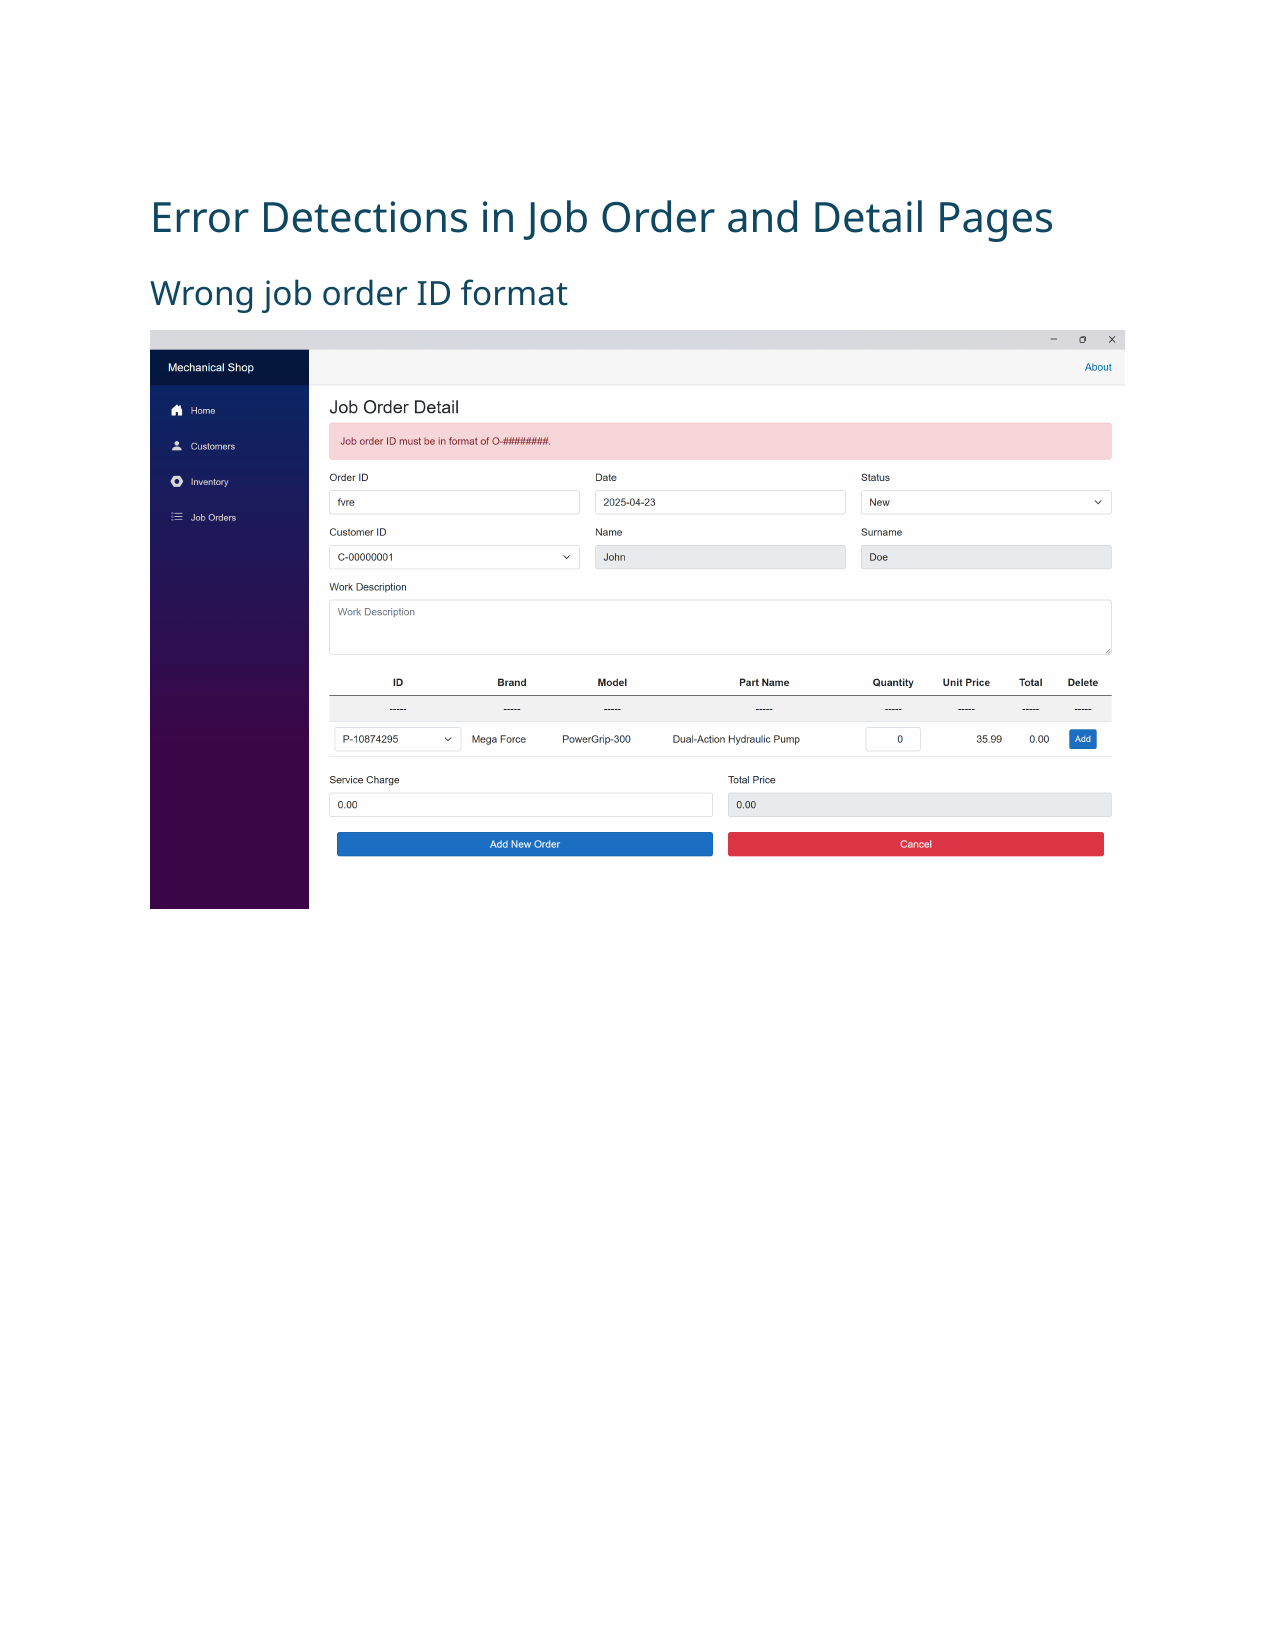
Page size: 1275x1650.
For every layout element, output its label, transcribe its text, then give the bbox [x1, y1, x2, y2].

subtitle Error Detections in Job Order and Detail Pages [150, 187, 1125, 244]
subtitle Wrong job order ID format [150, 269, 1125, 315]
picture [150, 330, 1125, 909]
